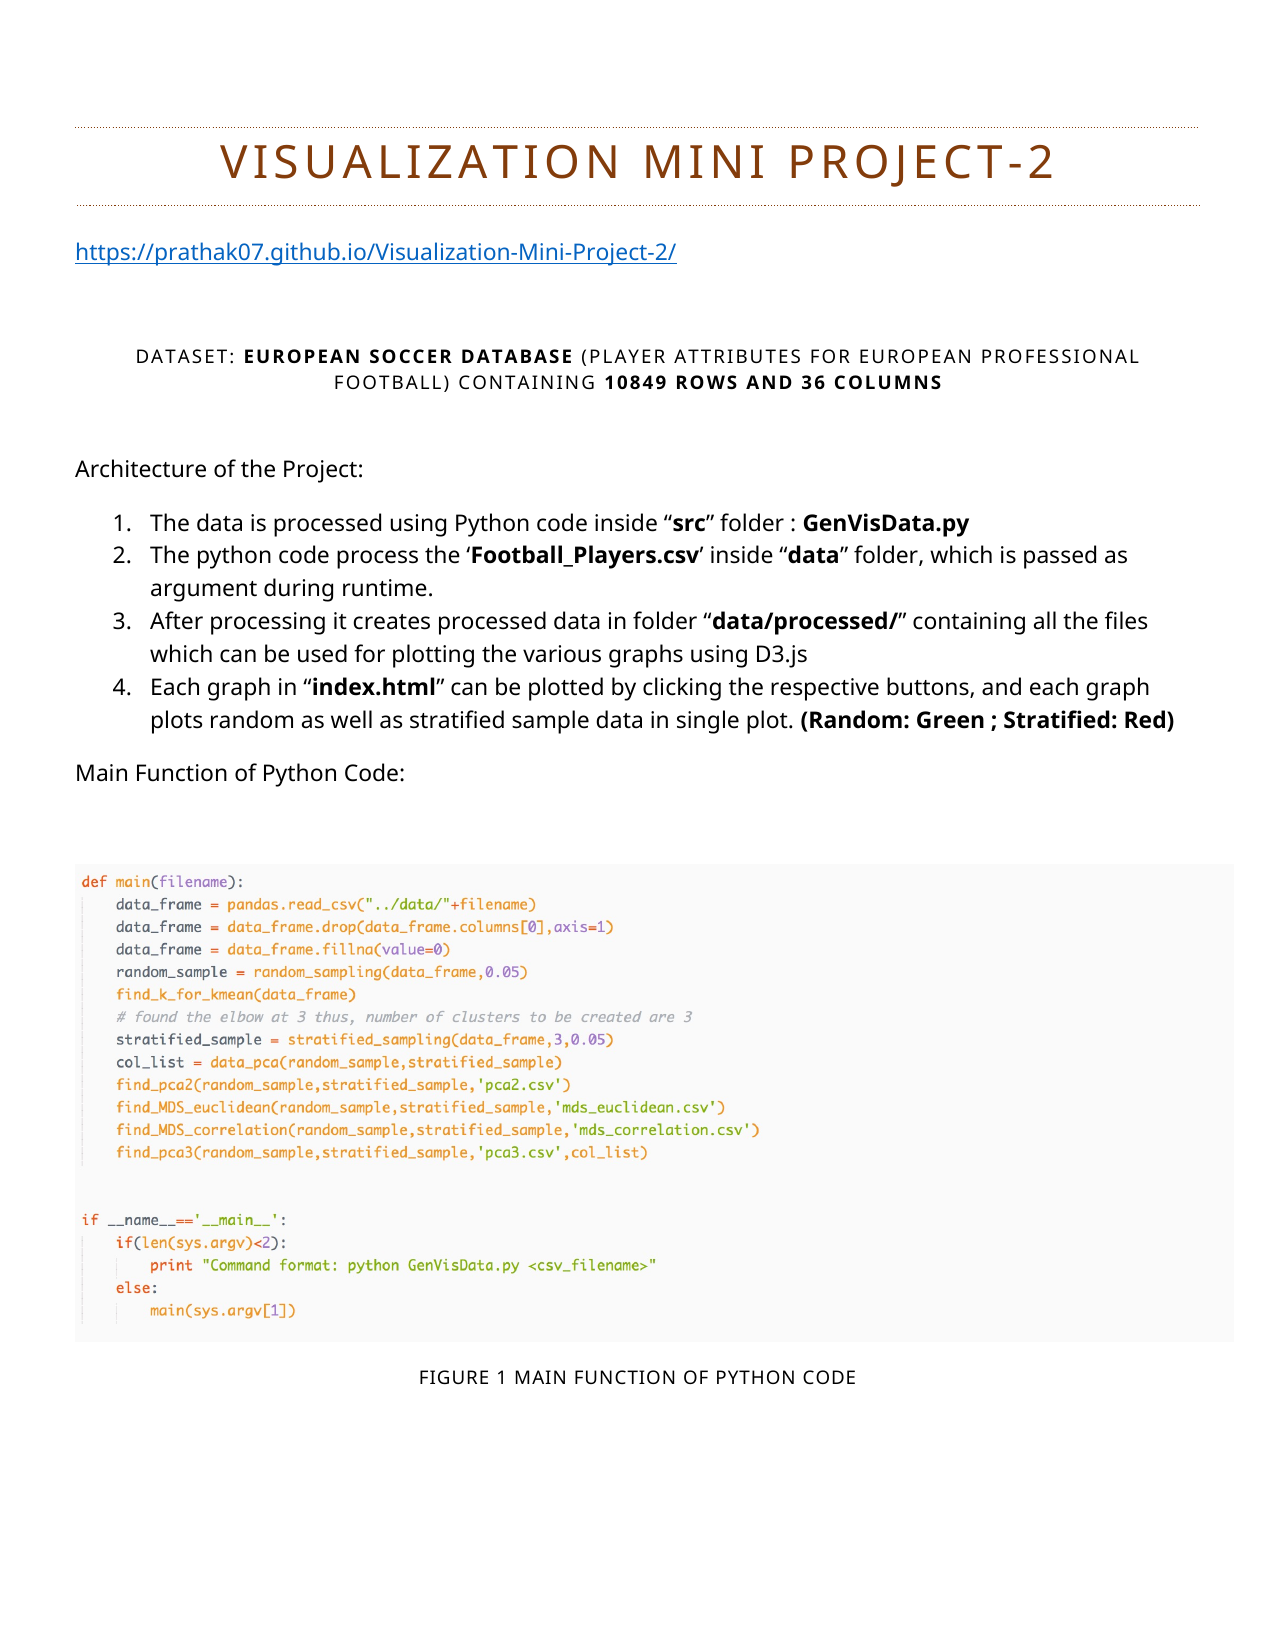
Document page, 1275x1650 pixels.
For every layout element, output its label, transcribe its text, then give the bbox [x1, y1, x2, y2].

text https://prathak07.github.io/Visualization-Mini-Project-2/ [75, 236, 1200, 268]
list After processing it creates processed data in folder “data/processed/” containing all the files which can be used for plotting the various graphs using D3.js [112, 605, 1200, 669]
text Architecture of the Project: [75, 453, 1200, 484]
text Main Function of Python Code: [75, 757, 1200, 788]
subtitle DATASET: European Soccer Database (Player Attributes for European Professional Football) containing 10849 rows and 36 columns [75, 344, 1200, 395]
title Visualization Mini project-2 [75, 127, 1200, 205]
list The python code process the ‘Football_Players.csv’ inside “data” folder, which is passed as argument during runtime. [112, 539, 1200, 603]
list The data is processed using Python code inside “src” folder : GenVisData.py [112, 507, 1200, 538]
list Each graph in “index.html” can be plotted by clicking the respective buttons, and each graph plots random as well as stratified sample data in single plot. (Random: Green ; Stratified: Red) [112, 671, 1200, 735]
picture [75, 864, 1234, 1342]
